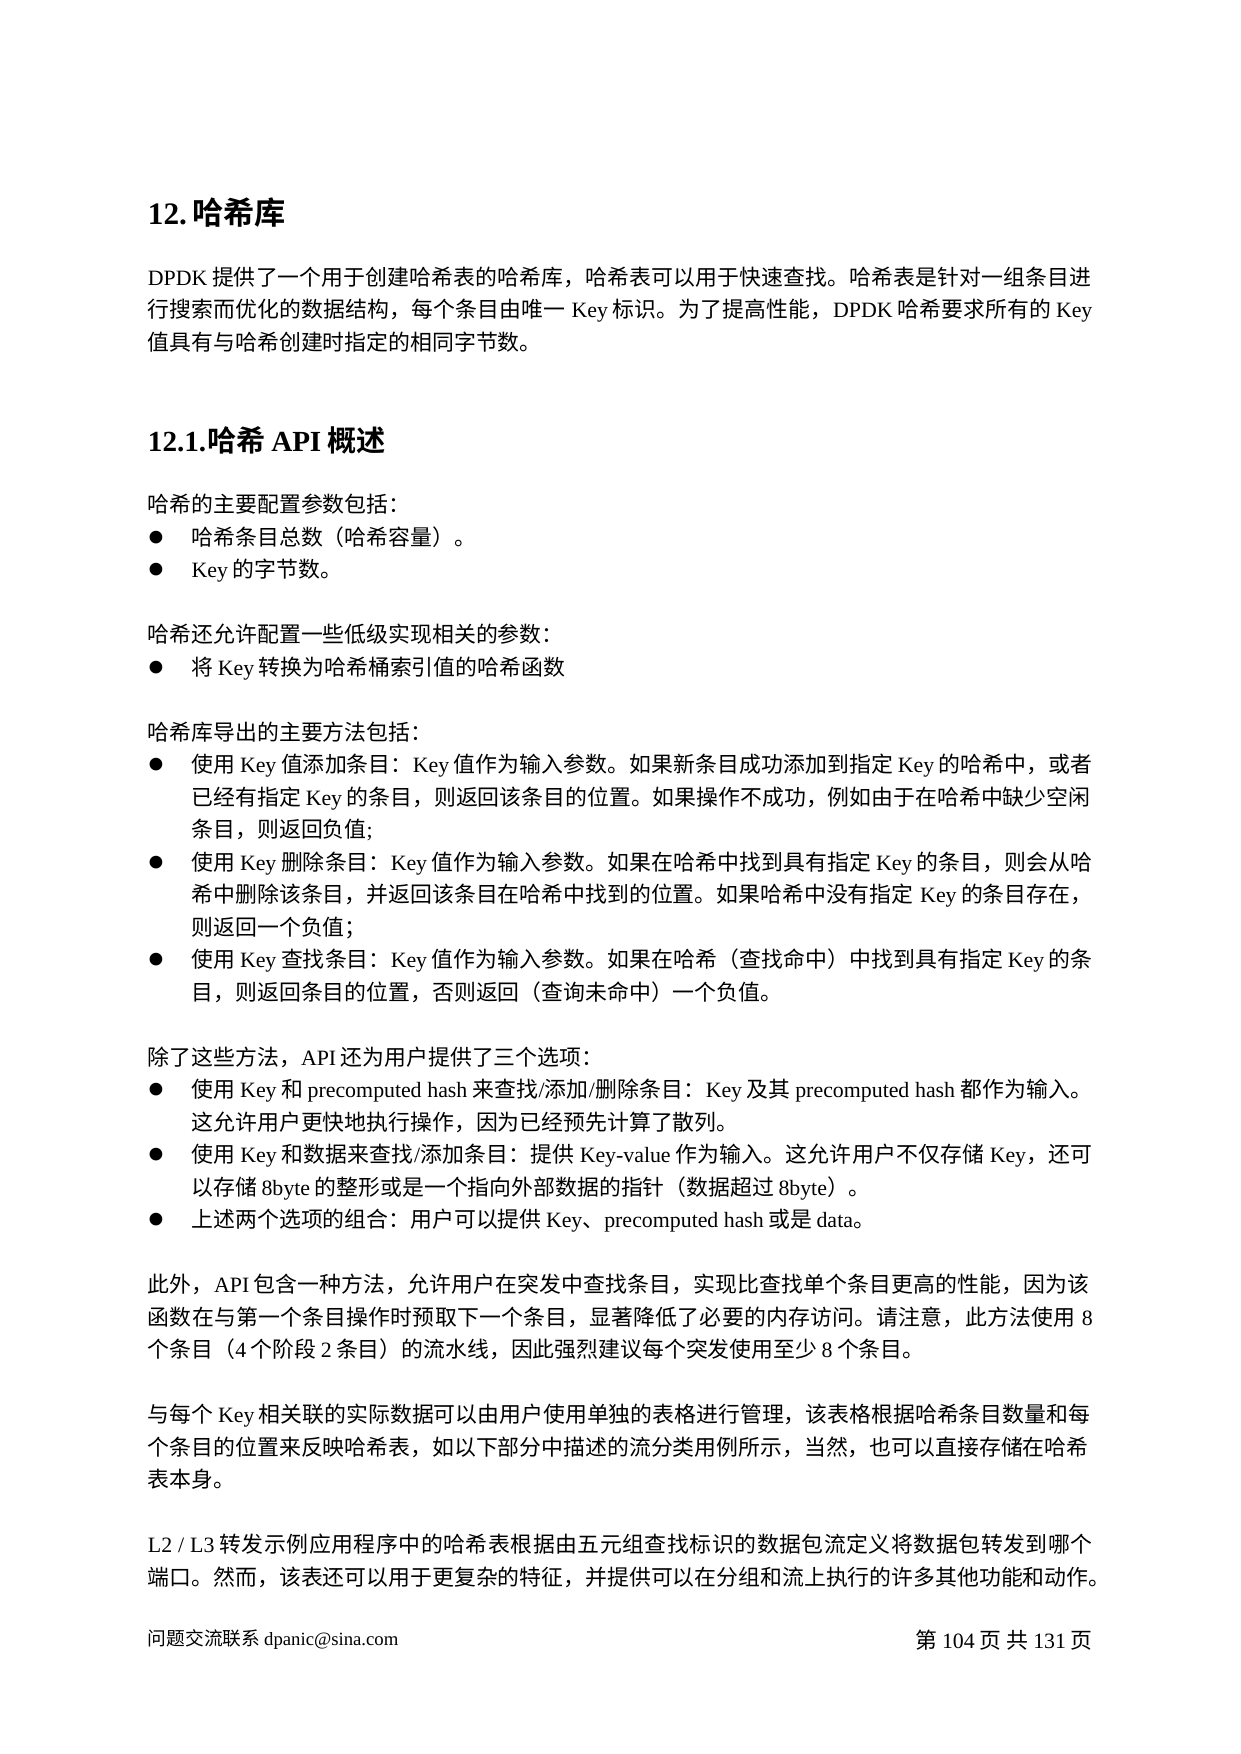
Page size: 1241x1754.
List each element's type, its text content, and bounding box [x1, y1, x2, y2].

subtitle 哈希API概述 [148, 406, 1092, 471]
list 哈希条目总数（哈希容量）。 [148, 519, 1092, 552]
text 与每个Key相关联的实际数据可以由用户使用单独的表格进行管理，该表格根据哈希条目数量和每个条目的位置来反映哈希表，如以下部分中描述的流分类用例所示，当然，也可以直接存储在哈希表本身。 [148, 1397, 1092, 1494]
list 将Key转换为哈希桶索引值的哈希函数 [148, 649, 1092, 682]
list 使用Key和数据来查找/添加条目：提供Key-value作为输入。这允许用户不仅存储Key，还可以存储8byte的整形或是一个指向外部数据的指针（数据超过8byte）。 [148, 1137, 1092, 1202]
list Key的字节数。 [148, 552, 1092, 584]
text 此外，API包含一种方法，允许用户在突发中查找条目，实现比查找单个条目更高的性能，因为该函数在与第一个条目操作时预取下一个条目，显著降低了必要的内存访问。请注意，此方法使用8个条目（4个阶段2条目）的流水线，因此强烈建议每个突发使用至少8个条目。 [148, 1267, 1092, 1364]
text 哈希还允许配置一些低级实现相关的参数： [148, 617, 1092, 649]
list 上述两个选项的组合：用户可以提供Key、precomputed hash或是data。 [148, 1202, 1092, 1234]
subtitle 哈希库 [148, 178, 1092, 243]
text 哈希的主要配置参数包括： [148, 487, 1092, 519]
text L2 / L3转发示例应用程序中的哈希表根据由五元组查找标识的数据包流定义将数据包转发到哪个端口。然而，该表还可以用于更复杂的特征，并提供可以在分组和流上执行的许多其他功能和动作。 [148, 1527, 1092, 1592]
list 使用Key和precomputed hash来查找/添加/删除条目：Key及其precomputed hash都作为输入。这允许用户更快地执行操作，因为已经预先计算了散列。 [148, 1072, 1092, 1137]
text 哈希库导出的主要方法包括： [148, 714, 1092, 747]
list 使用Key删除条目：Key值作为输入参数。如果在哈希中找到具有指定Key的条目，则会从哈希中删除该条目，并返回该条目在哈希中找到的位置。如果哈希中没有指定Key的条目存在，则返回一个负值； [148, 844, 1092, 942]
text 除了这些方法，API还为用户提供了三个选项： [148, 1039, 1092, 1072]
list 使用Key值添加条目：Key值作为输入参数。如果新条目成功添加到指定Key的哈希中，或者已经有指定Key的条目，则返回该条目的位置。如果操作不成功，例如由于在哈希中缺少空闲条目，则返回负值; [148, 747, 1092, 844]
list 使用Key查找条目：Key值作为输入参数。如果在哈希（查找命中）中找到具有指定Key的条目，则返回条目的位置，否则返回（查询未命中）一个负值。 [148, 942, 1092, 1007]
text DPDK提供了一个用于创建哈希表的哈希库，哈希表可以用于快速查找。哈希表是针对一组条目进行搜索而优化的数据结构，每个条目由唯一Key标识。为了提高性能，DPDK哈希要求所有的Key值具有与哈希创建时指定的相同字节数。 [148, 259, 1092, 357]
